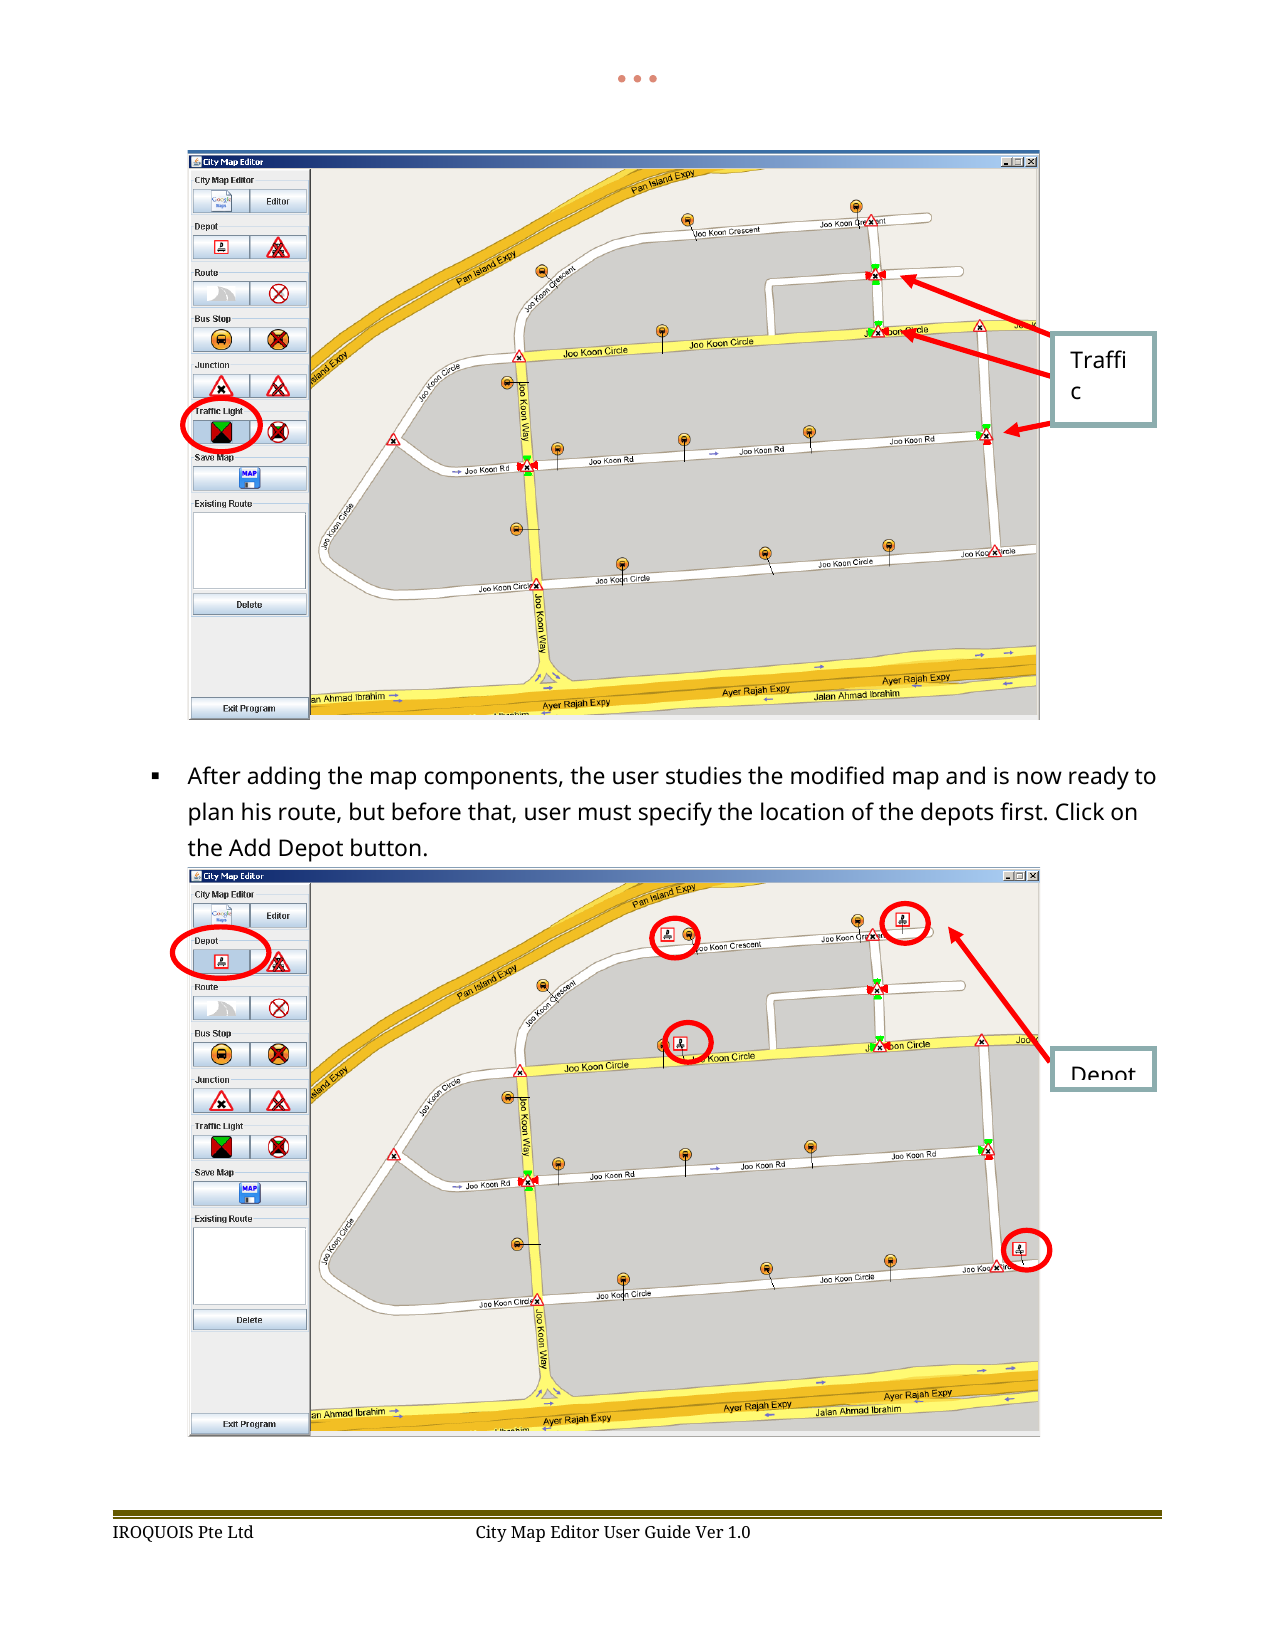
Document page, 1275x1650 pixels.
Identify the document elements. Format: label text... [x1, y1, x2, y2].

picture [187, 150, 1040, 720]
picture [187, 930, 266, 975]
picture [1007, 1233, 1041, 1267]
picture [187, 867, 1041, 1437]
picture [187, 401, 257, 449]
list After adding the map components, the user studies the modified map and is now ready to plan his route, but before that, user must specify the location of the depots first. Click on the Add Depot button. [150, 760, 1162, 863]
